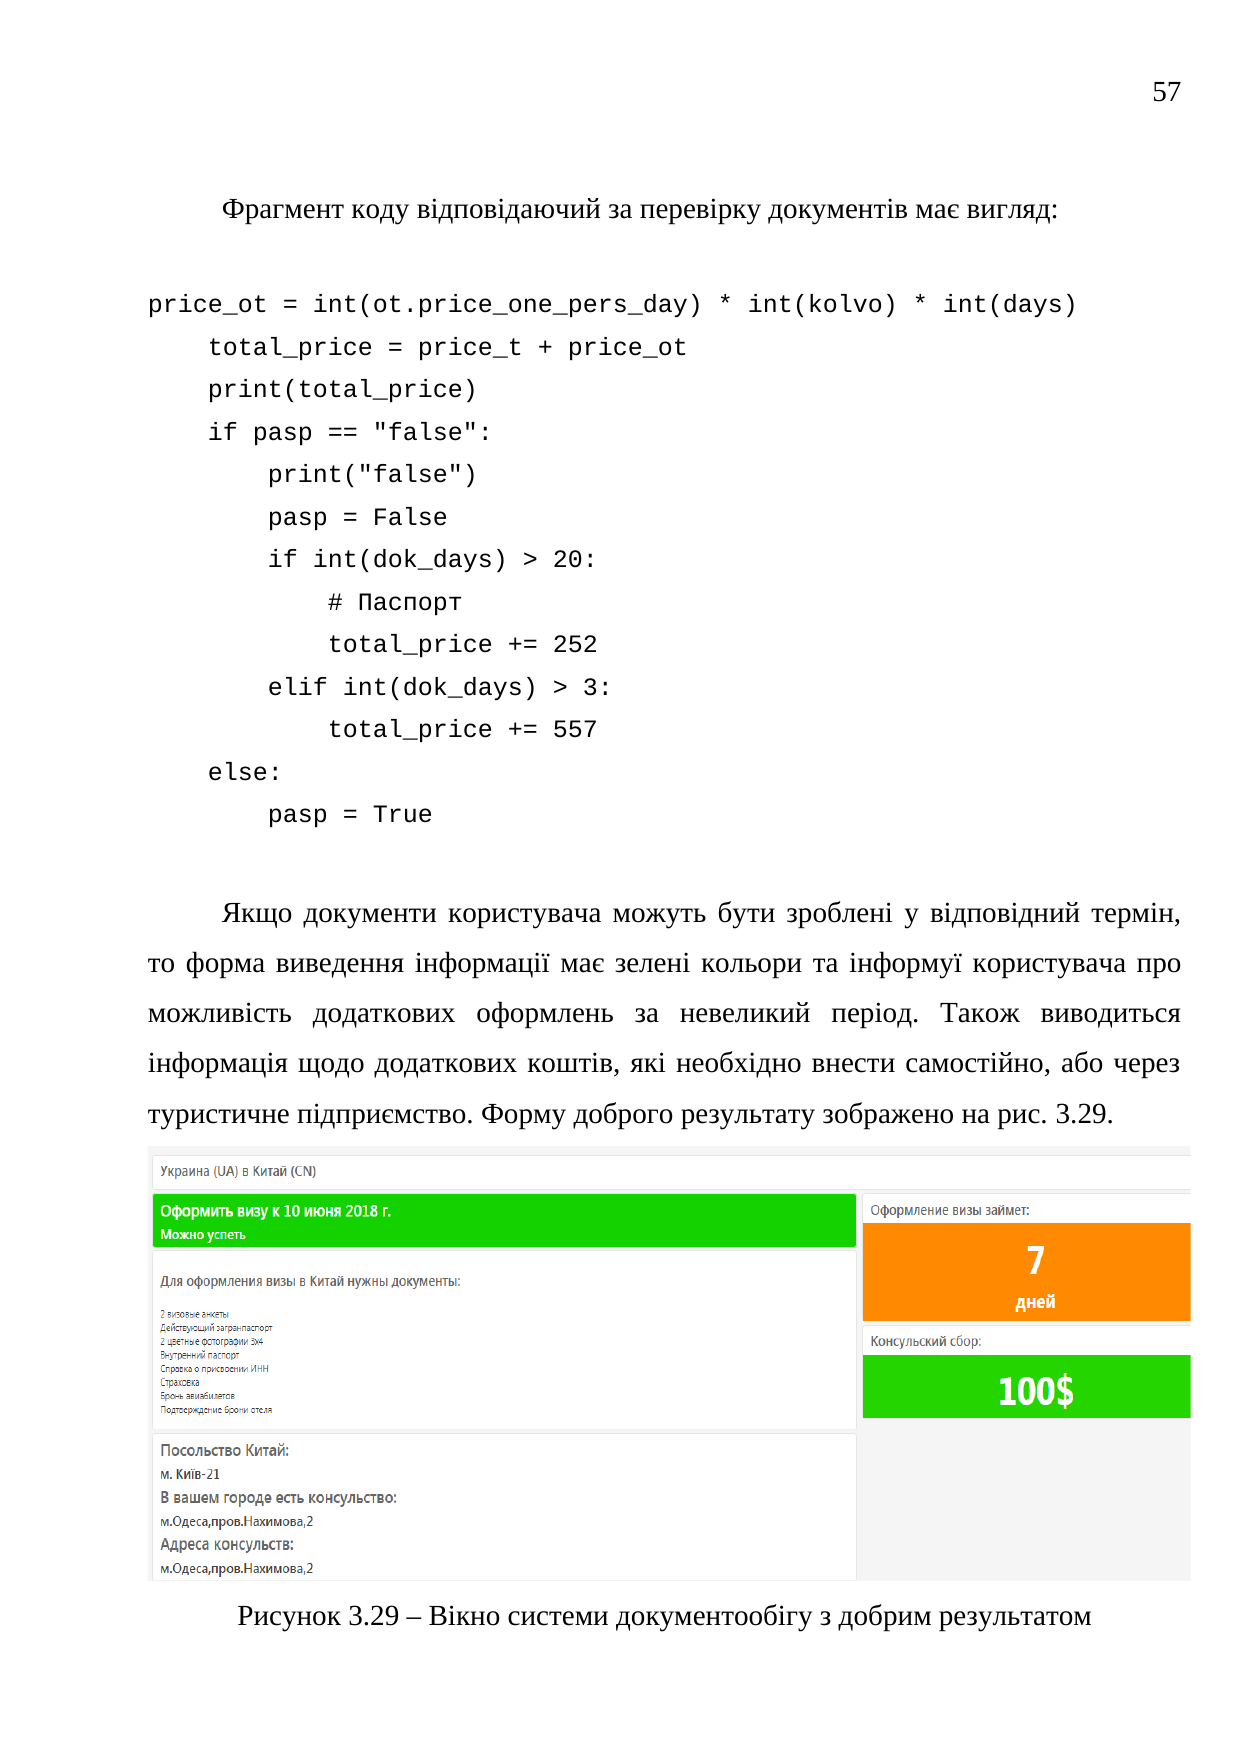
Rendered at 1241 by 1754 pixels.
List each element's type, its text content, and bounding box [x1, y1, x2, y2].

text print(total_price) [148, 377, 1181, 405]
text pasp = False [148, 504, 1181, 533]
text if int(dok_days) > 20: [148, 547, 1181, 575]
text print("false") [148, 462, 1181, 490]
text pasp = True [148, 802, 1181, 830]
text Рисунок 3.29 – Вікно системи документообігу з добрим результатом [148, 1598, 1181, 1631]
text total_price += 252 [148, 632, 1181, 660]
text Фрагмент коду відповідаючий за перевірку документів має вигляд: [148, 191, 1181, 225]
text else: [148, 759, 1181, 788]
text # Паспорт [148, 589, 1181, 618]
text if pasp == "false": [148, 419, 1181, 448]
text total_price = price_t + price_ot [148, 334, 1181, 363]
text Якщо документи користувача можуть бути зроблені у відповідний термін, то форма виведення інформації має зелені кольори та інформуї користувача про можливість додаткових оформлень за невеликий період. Також виводиться інформація щодо додаткових коштів, які необхідно внести самостійно, або через туристичне підприємство. Форму доброго результату зображено на рис. 3.29. [148, 895, 1181, 1129]
picture [147, 1146, 1191, 1581]
text total_price += 557 [148, 717, 1181, 745]
text elif int(dok_days) > 3: [148, 674, 1181, 703]
text price_ot = int(ot.price_one_pers_day) * int(kolvo) * int(days) [148, 292, 1181, 320]
